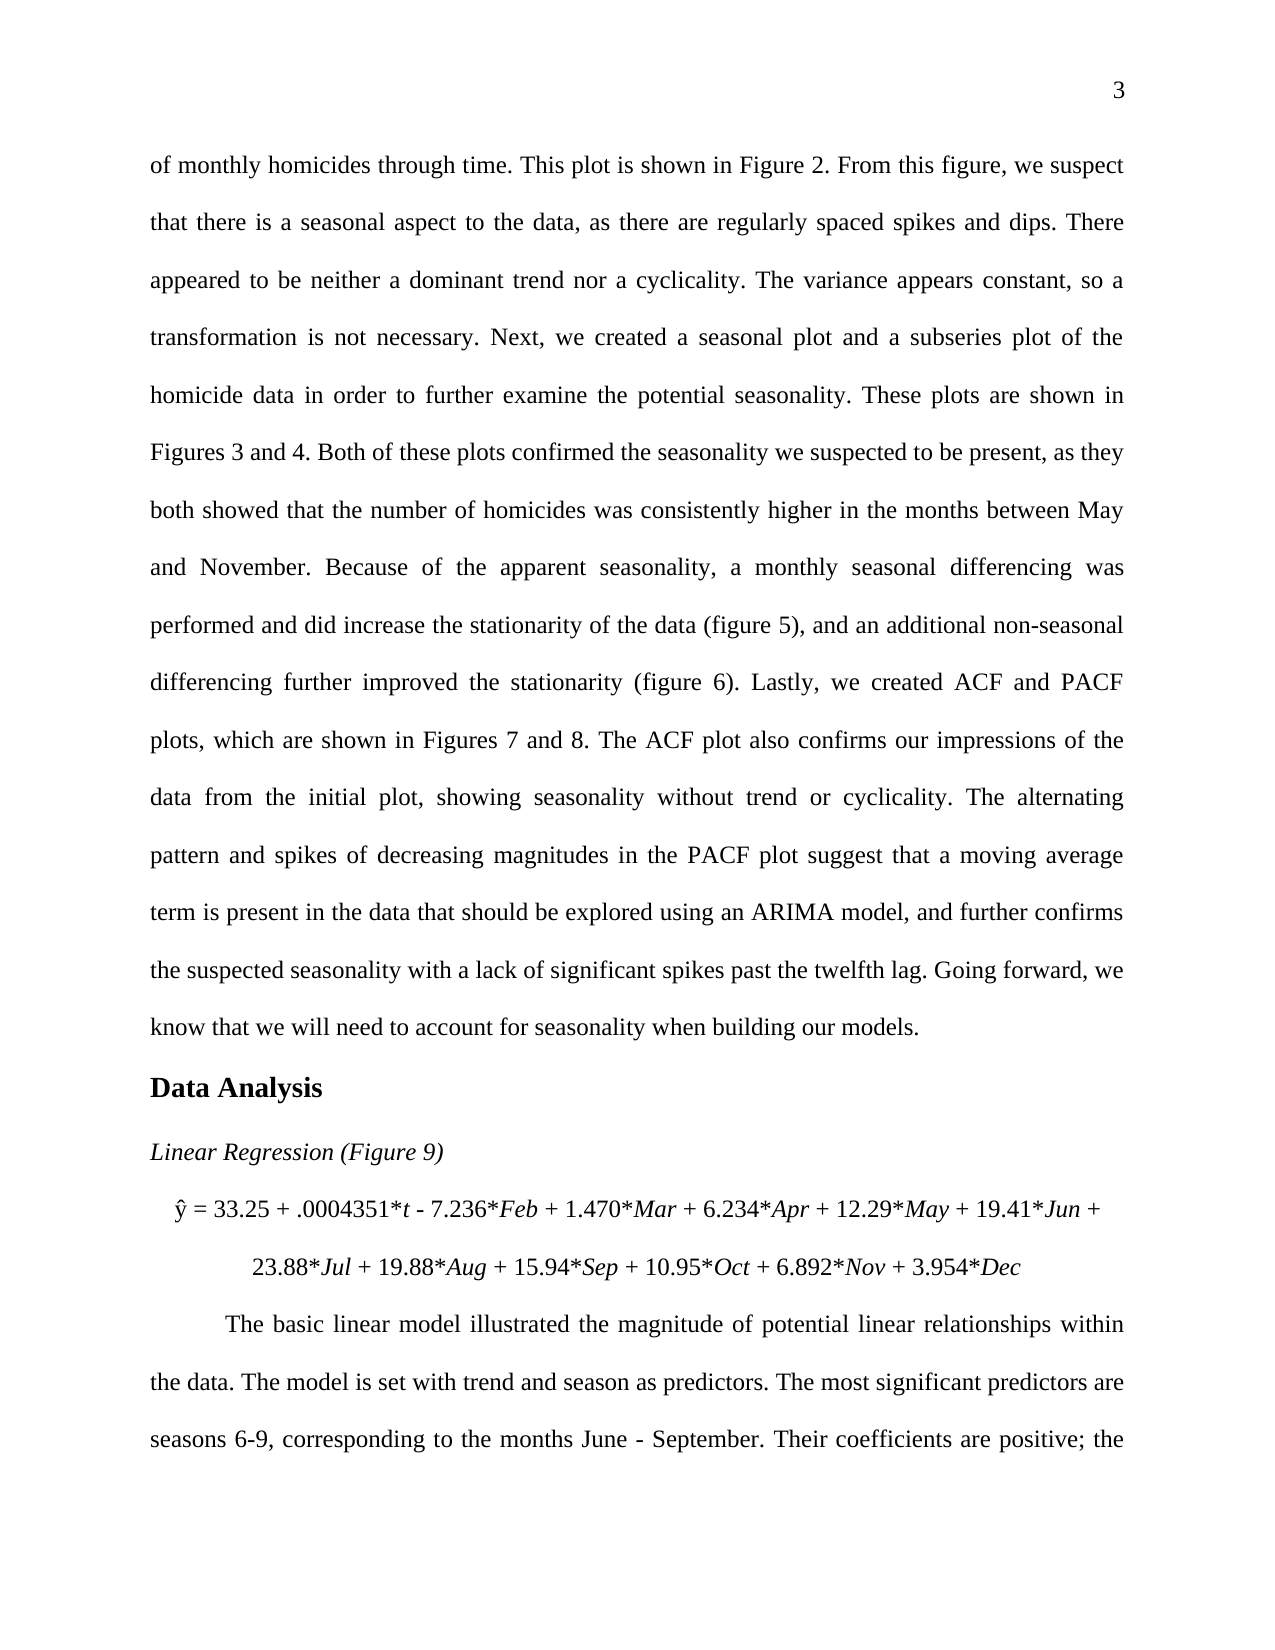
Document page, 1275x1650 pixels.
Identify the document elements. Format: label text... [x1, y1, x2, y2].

text ŷ = 33.25 + .0004351*t - 7.236*Feb + 1.470*Mar + 6.234*Apr + 12.29*May + 19.41*Jun + 23.88*Jul + 19.88*Aug + 15.94*Sep + 10.95*Oct + 6.892*Nov + 3.954*Dec [150, 1194, 1125, 1281]
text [150, 150, 1125, 1041]
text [150, 1309, 1125, 1453]
text Linear Regression (Figure 9) [150, 1137, 1125, 1166]
text Data Analysis [150, 1070, 1125, 1103]
